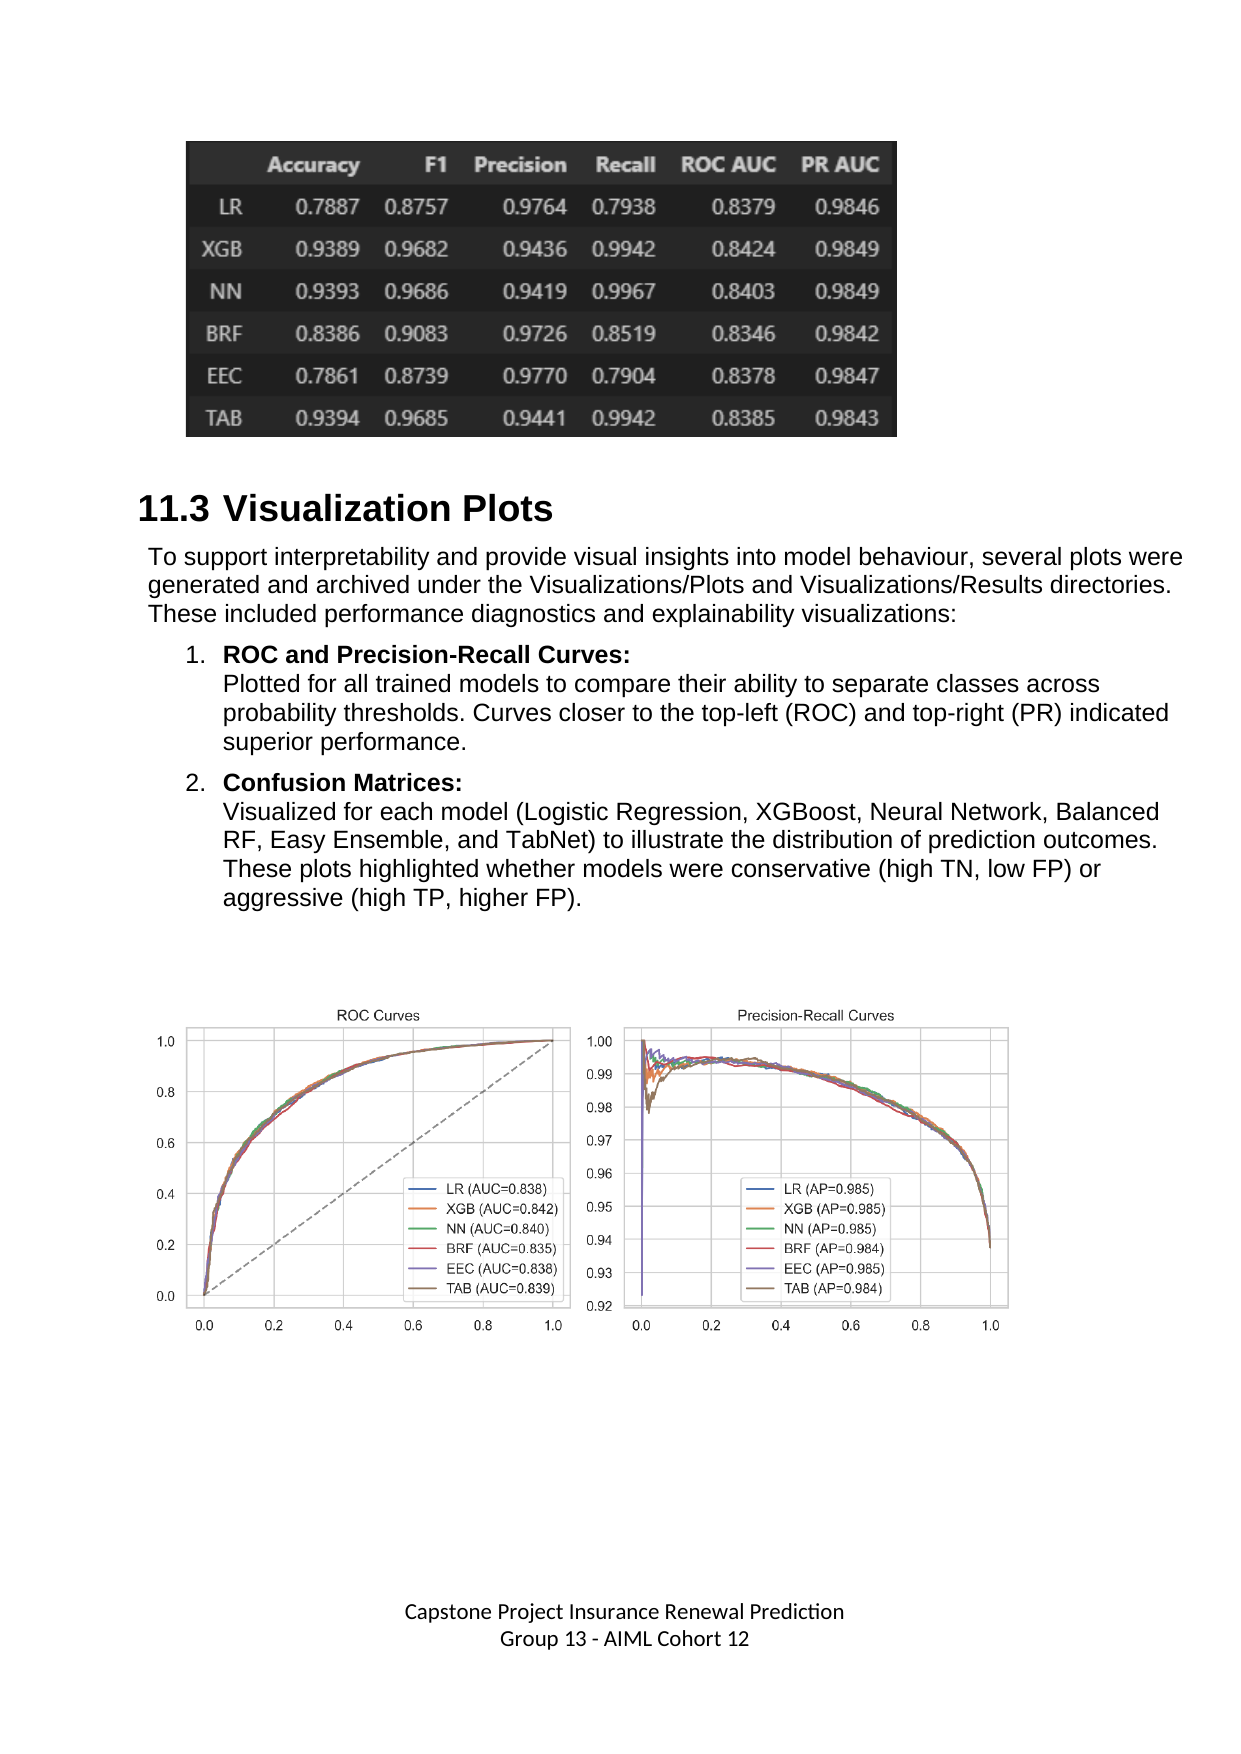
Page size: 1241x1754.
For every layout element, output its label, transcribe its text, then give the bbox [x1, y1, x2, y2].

list ROC and Precision-Recall Curves: Plotted for all trained models to compare their ability to separate classes across probability thresholds. Curves closer to the top-left (ROC) and top-right (PR) indicated superior performance. [185, 640, 1196, 755]
text To support interpretability and provide visual insights into model behaviour, several plots were generated and archived under the Visualizations/Plots and Visualizations/Results directories. These included performance diagnostics and explainability visualizations: [148, 542, 1196, 628]
picture [147, 1001, 1016, 1341]
subtitle Visualization Plots [137, 486, 1196, 529]
list Confusion Matrices: Visualized for each model (Logistic Regression, XGBoost, Neural Network, Balanced RF, Easy Ensemble, and TabNet) to illustrate the distribution of prediction outcomes. These plots highlighted whether models were conservative (high TN, low FP) or aggressive (high TP, higher FP). [185, 768, 1196, 912]
picture [185, 141, 897, 437]
